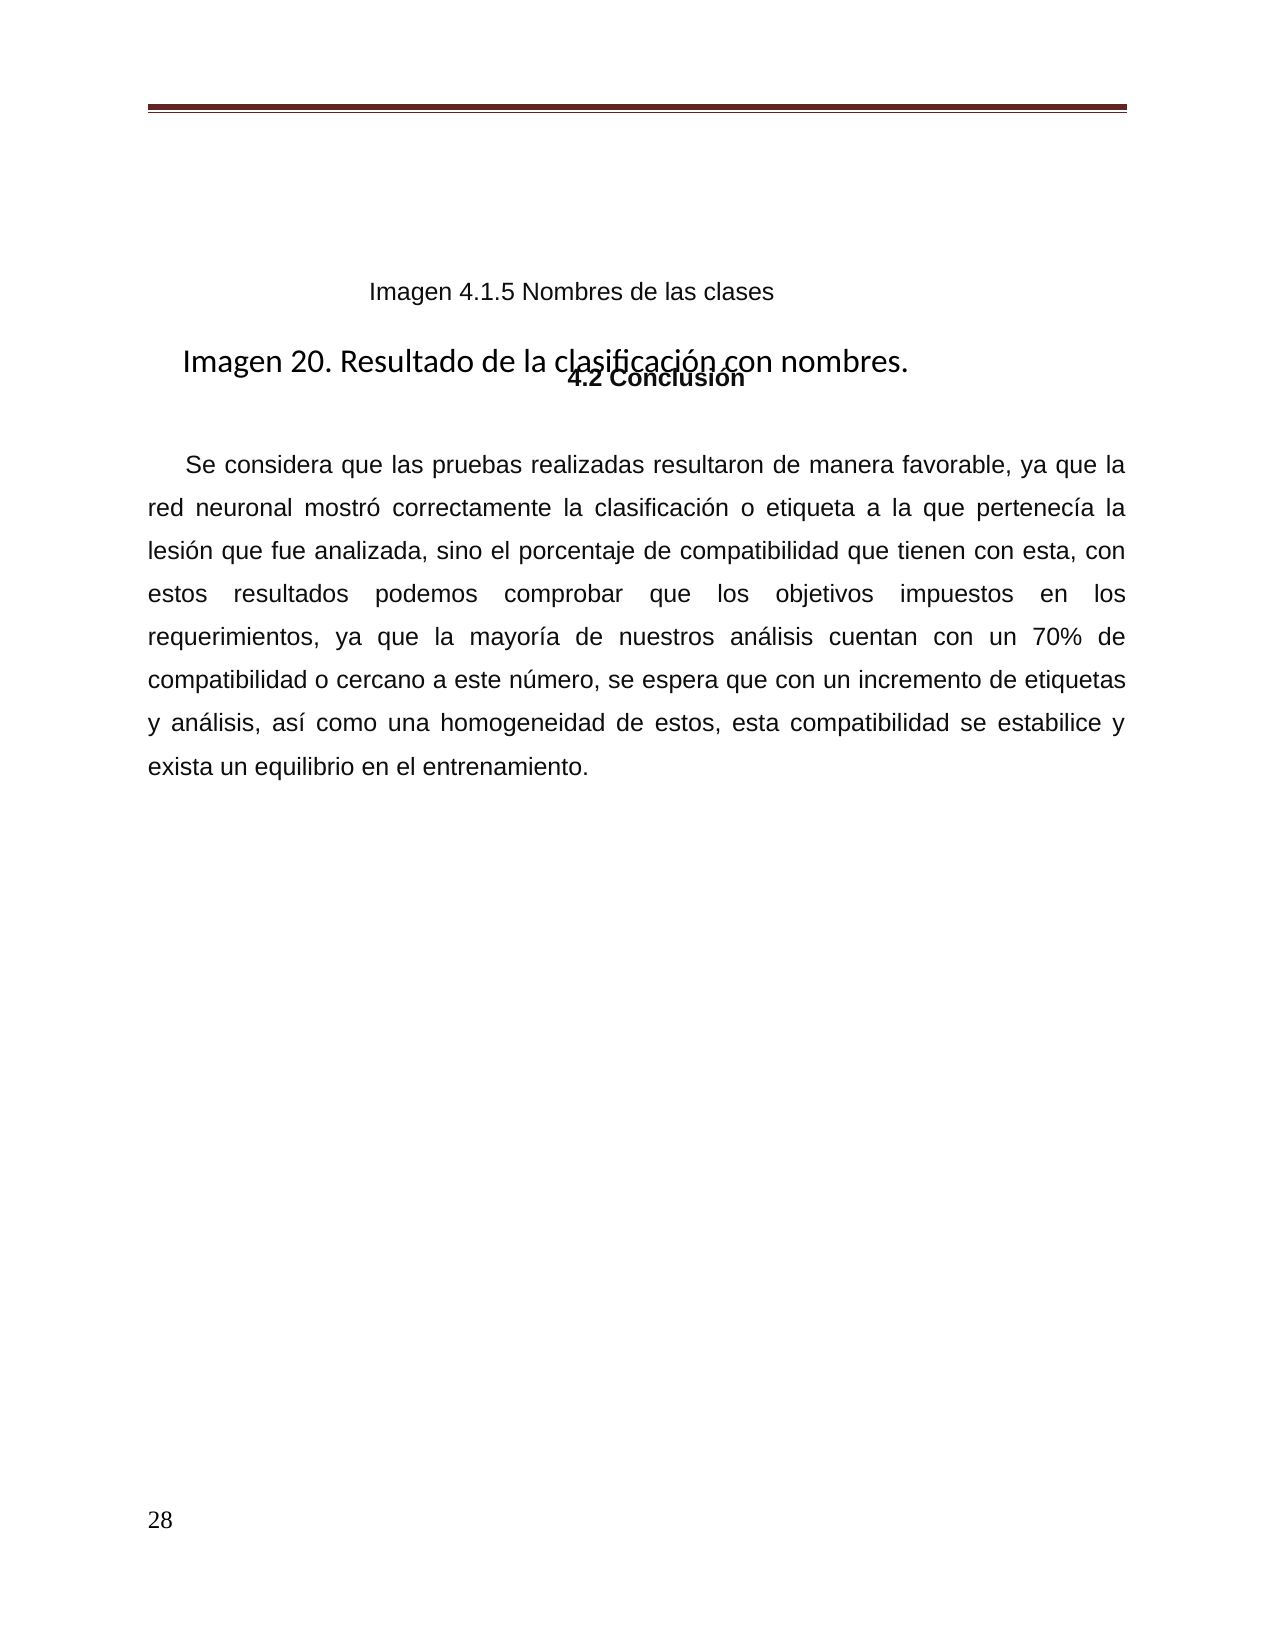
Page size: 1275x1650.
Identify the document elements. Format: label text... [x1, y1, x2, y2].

text Imagen 4.1.5 Nombres de las clases [369, 277, 1127, 306]
text 4.2 Conclusión [148, 363, 1127, 392]
text Se considera que las pruebas realizadas resultaron de manera favorable, ya que la red neuronal mostró correctamente la clasificación o etiqueta a la que pertenecía la lesión que fue analizada, sino el porcentaje de compatibilidad que tienen con esta, con estos resultados podemos comprobar que los objetivos impuestos en los requerimientos, ya que la mayoría de nuestros análisis cuentan con un 70% de compatibilidad o cercano a este número, se espera que con un incremento de etiquetas y análisis, así como una homogeneidad de estos, esta compatibilidad se estabilice y exista un equilibrio en el entrenamiento. [148, 449, 1127, 780]
